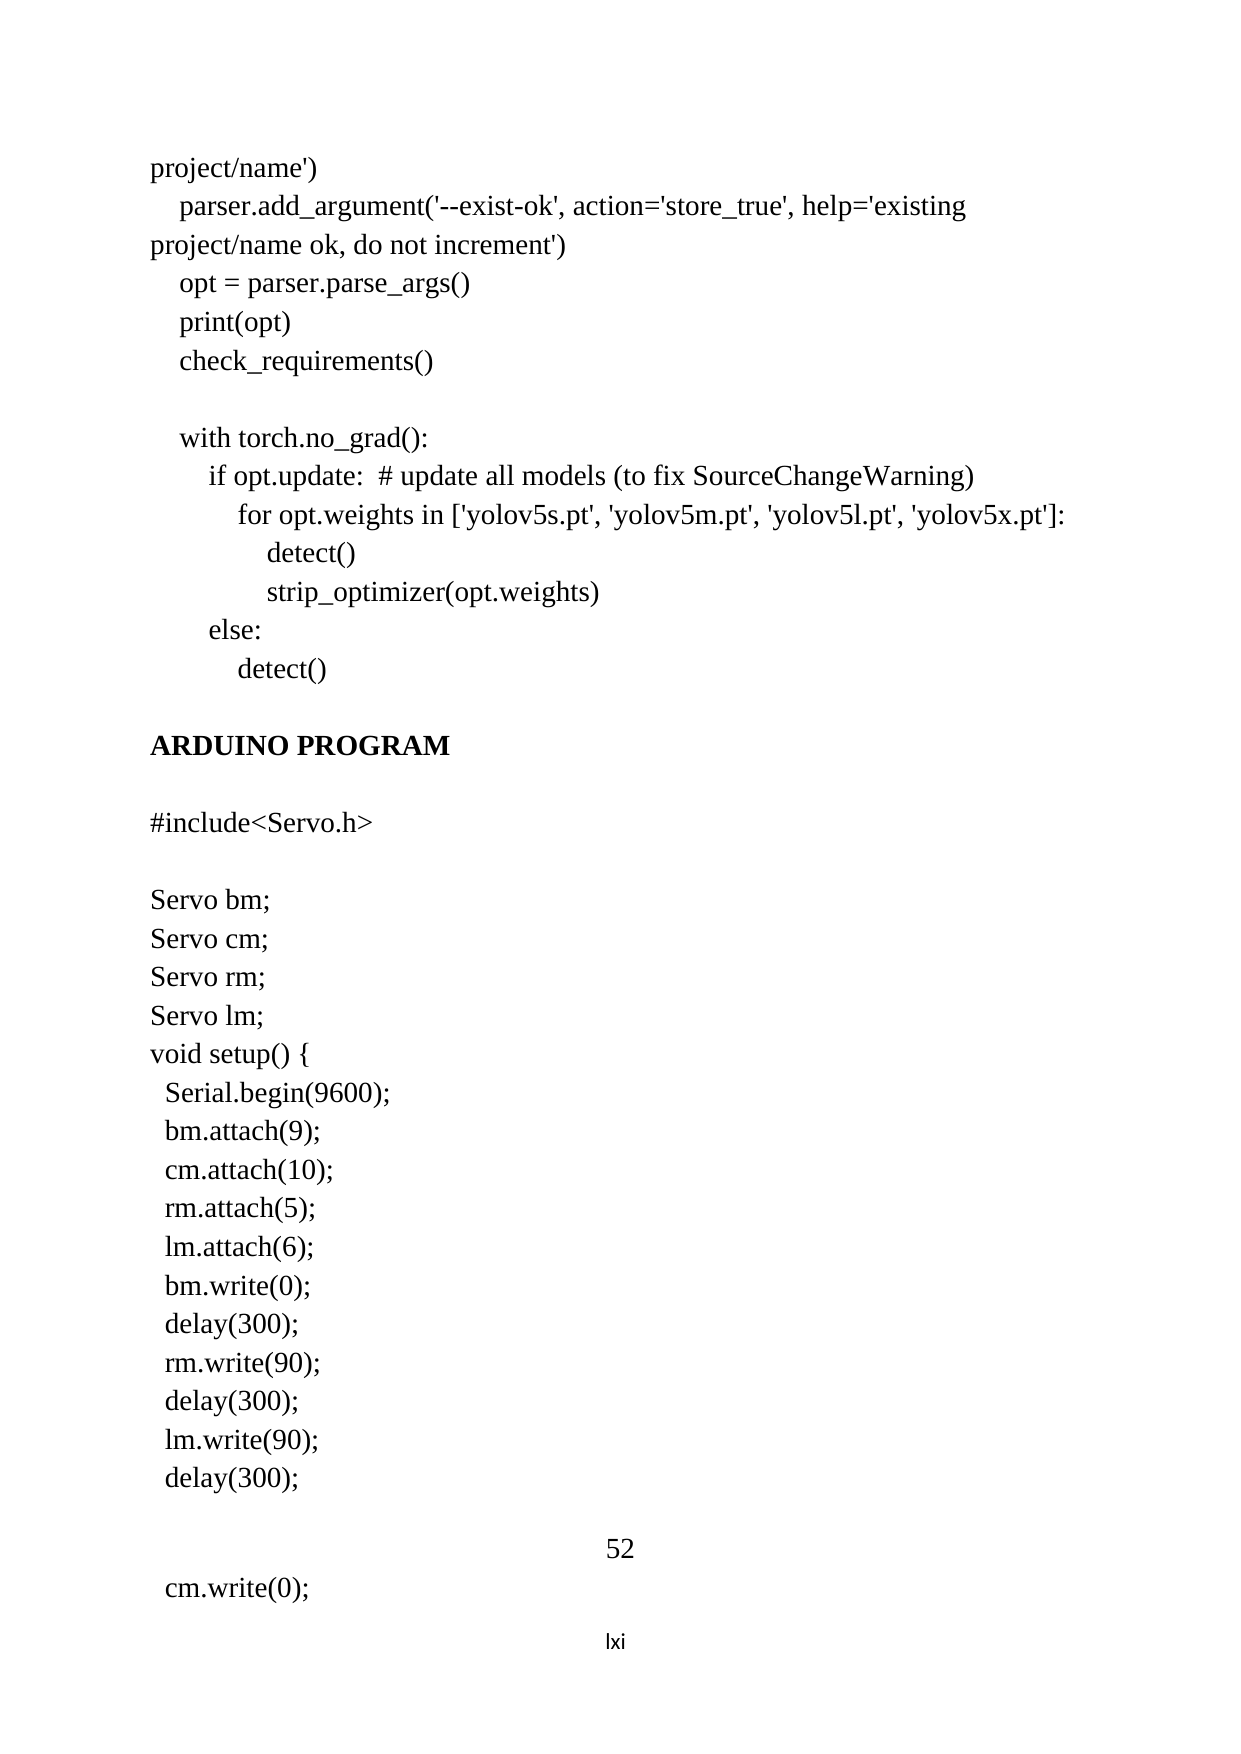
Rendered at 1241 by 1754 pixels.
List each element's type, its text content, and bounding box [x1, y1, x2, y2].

text void setup() { [150, 1036, 1090, 1070]
text delay(300); [150, 1383, 1090, 1417]
text Servo rm; [150, 959, 1090, 993]
text Servo bm; [150, 882, 1090, 916]
text delay(300); [150, 1306, 1090, 1340]
text 52 [150, 1531, 1090, 1565]
text lm.write(90); [150, 1422, 1090, 1455]
text ARDUINO PROGRAM [150, 728, 1090, 762]
text Servo cm; [150, 921, 1090, 954]
text #include<Servo.h> [150, 805, 1090, 839]
text rm.attach(5); [150, 1191, 1090, 1224]
text Servo lm; [150, 998, 1090, 1031]
text cm.attach(10); [150, 1152, 1090, 1186]
text delay(300); [150, 1460, 1090, 1494]
text lm.attach(6); [150, 1229, 1090, 1263]
text rm.write(90); [150, 1345, 1090, 1378]
text bm.attach(9); [150, 1113, 1090, 1147]
text cm.write(0); [150, 1570, 1090, 1603]
text bm.write(0); [150, 1268, 1090, 1301]
text Serial.begin(9600); [150, 1075, 1090, 1108]
text project/name') parser.add_argument('--exist-ok', action='store_true', help='existing project/name ok, do not increment') opt = parser.parse_args() print(opt) check_requirements() with torch.no_grad(): if opt.update: # update all models (to fix SourceChangeWarning) for opt.weights in ['yolov5s.pt', 'yolov5m.pt', 'yolov5l.pt', 'yolov5x.pt']: detect() strip_optimizer(opt.weights) else: detect() [150, 150, 1090, 684]
